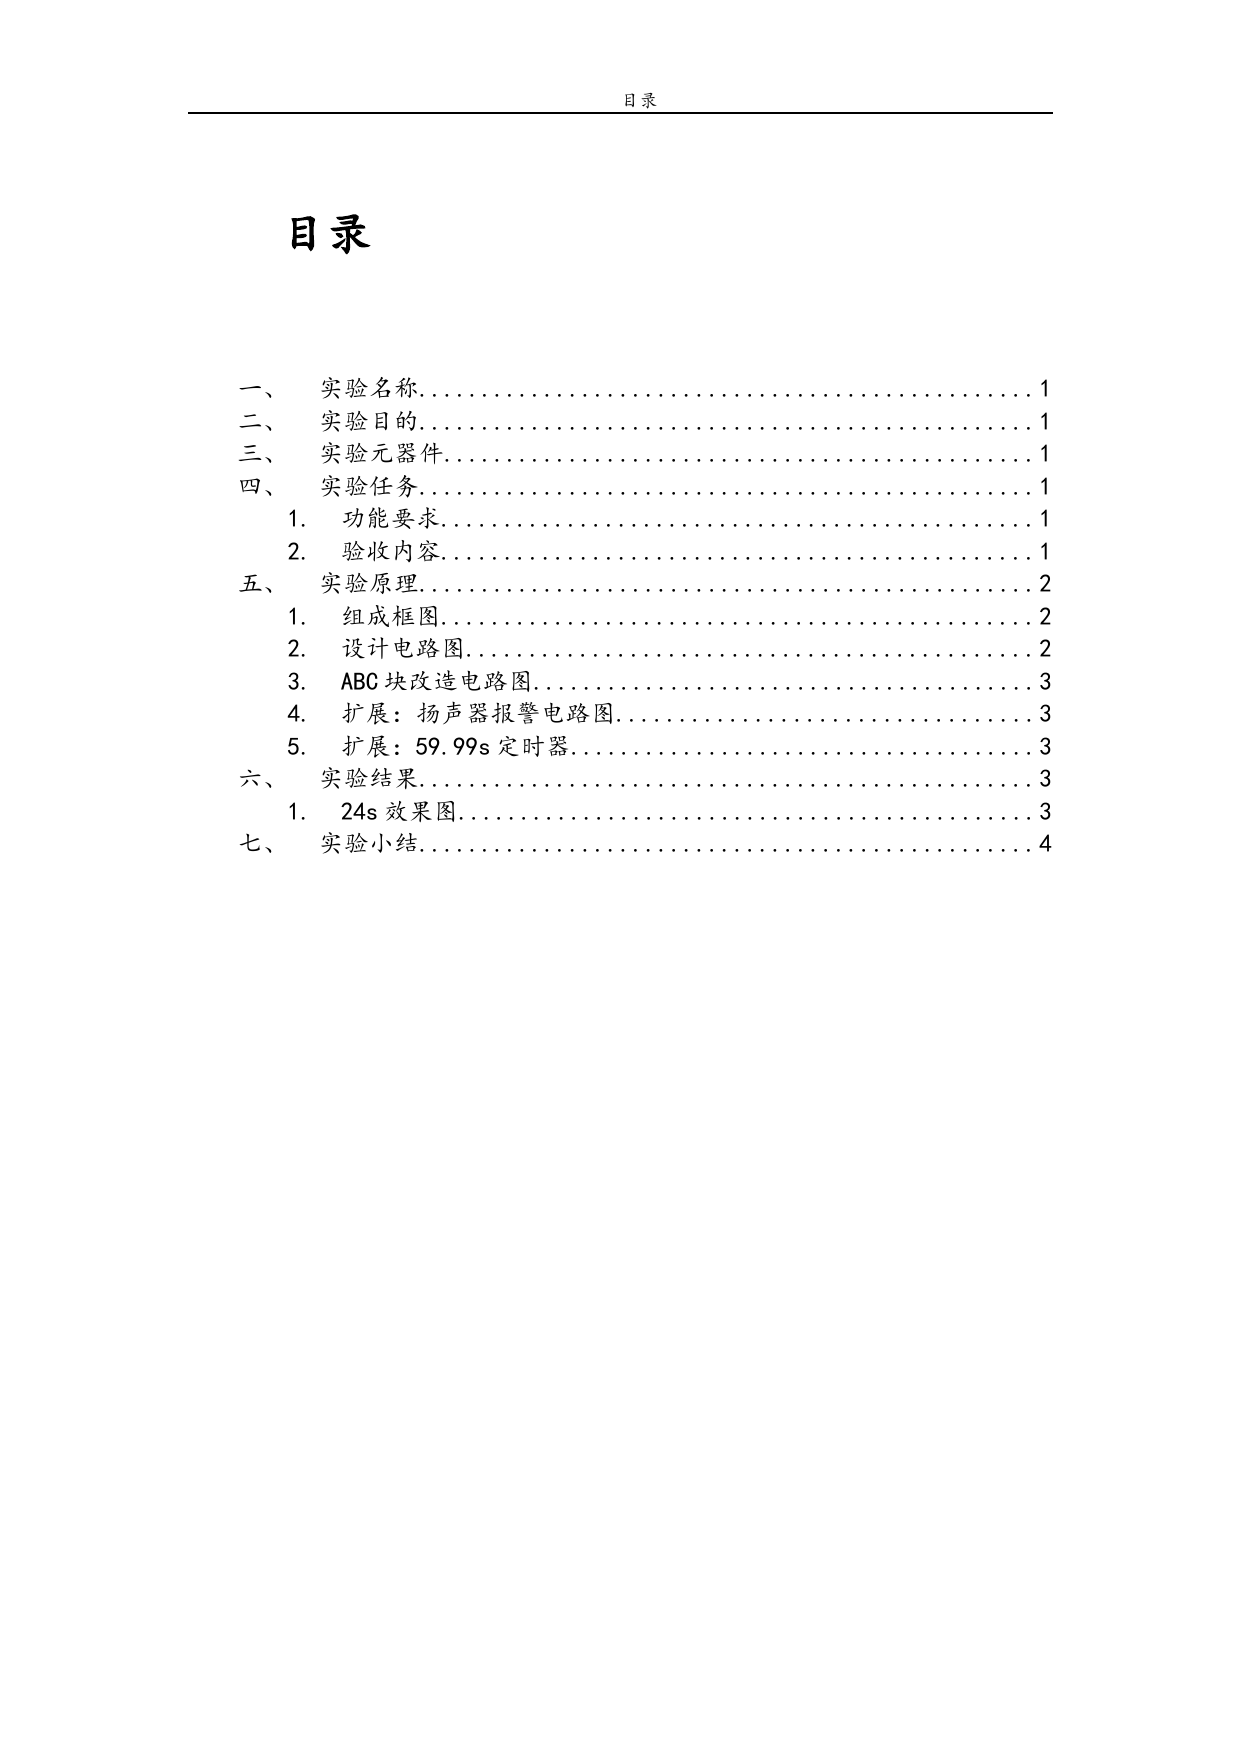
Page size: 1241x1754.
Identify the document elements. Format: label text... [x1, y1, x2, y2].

text 1. 24s效果图 3 [237, 793, 1053, 825]
text 5. 扩展：59.99s定时器 3 [237, 728, 1053, 760]
text 七、 实验小结 4 [187, 825, 1053, 858]
text 1. 组成框图 2 [237, 598, 1053, 630]
text 1. 功能要求 1 [237, 500, 1053, 533]
text 一、 实验名称 1 [187, 370, 1053, 403]
text 3. ABC块改造电路图 3 [237, 663, 1053, 695]
text 四、 实验任务 1 [187, 468, 1053, 500]
text 二、 实验目的 1 [187, 403, 1053, 435]
text 三、 实验元器件 1 [187, 435, 1053, 468]
text 2. 设计电路图 2 [237, 630, 1053, 663]
text 2. 验收内容 1 [237, 533, 1053, 565]
text 4. 扩展：扬声器报警电路图 3 [237, 695, 1053, 728]
text 六、 实验结果 3 [187, 760, 1053, 793]
subtitle 目录 [187, 197, 1053, 262]
text 五、 实验原理 2 [187, 565, 1053, 598]
